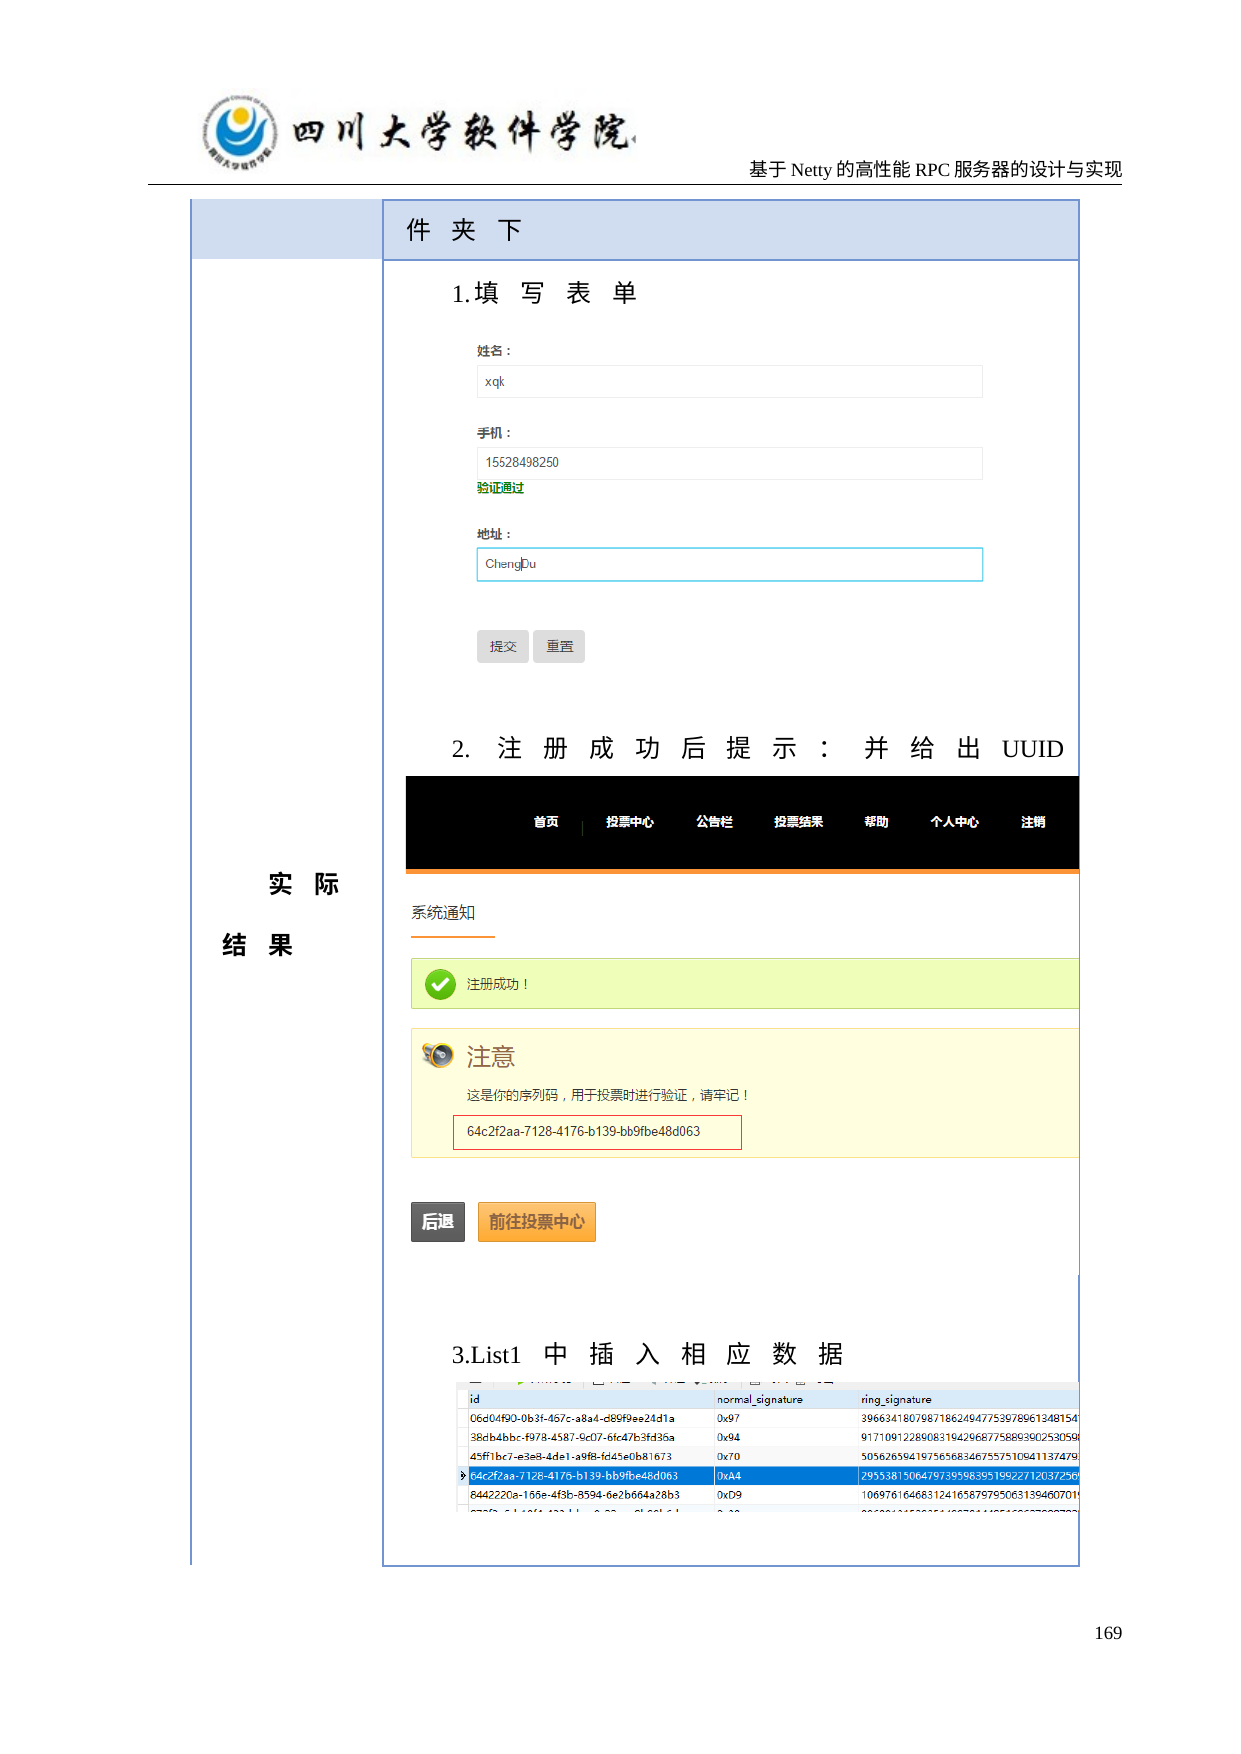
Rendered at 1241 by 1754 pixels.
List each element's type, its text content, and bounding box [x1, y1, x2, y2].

picture [451, 1382, 1079, 1512]
table_cell 预期结果 [192, 199, 382, 259]
table_cell 实际结果 [192, 259, 382, 1565]
table_cell 1.填写表单 2. 注册成功后提示：并给出UUID 3.List1中插入相应数据 [384, 261, 1078, 1565]
picture [197, 88, 639, 177]
picture [405, 776, 1079, 1275]
table_cell 将填写的数据写入数据库，如果有图片，将其相对路径填入数据库，并将文件保存在响应的文件夹下 [384, 201, 1078, 259]
picture [451, 321, 1059, 696]
